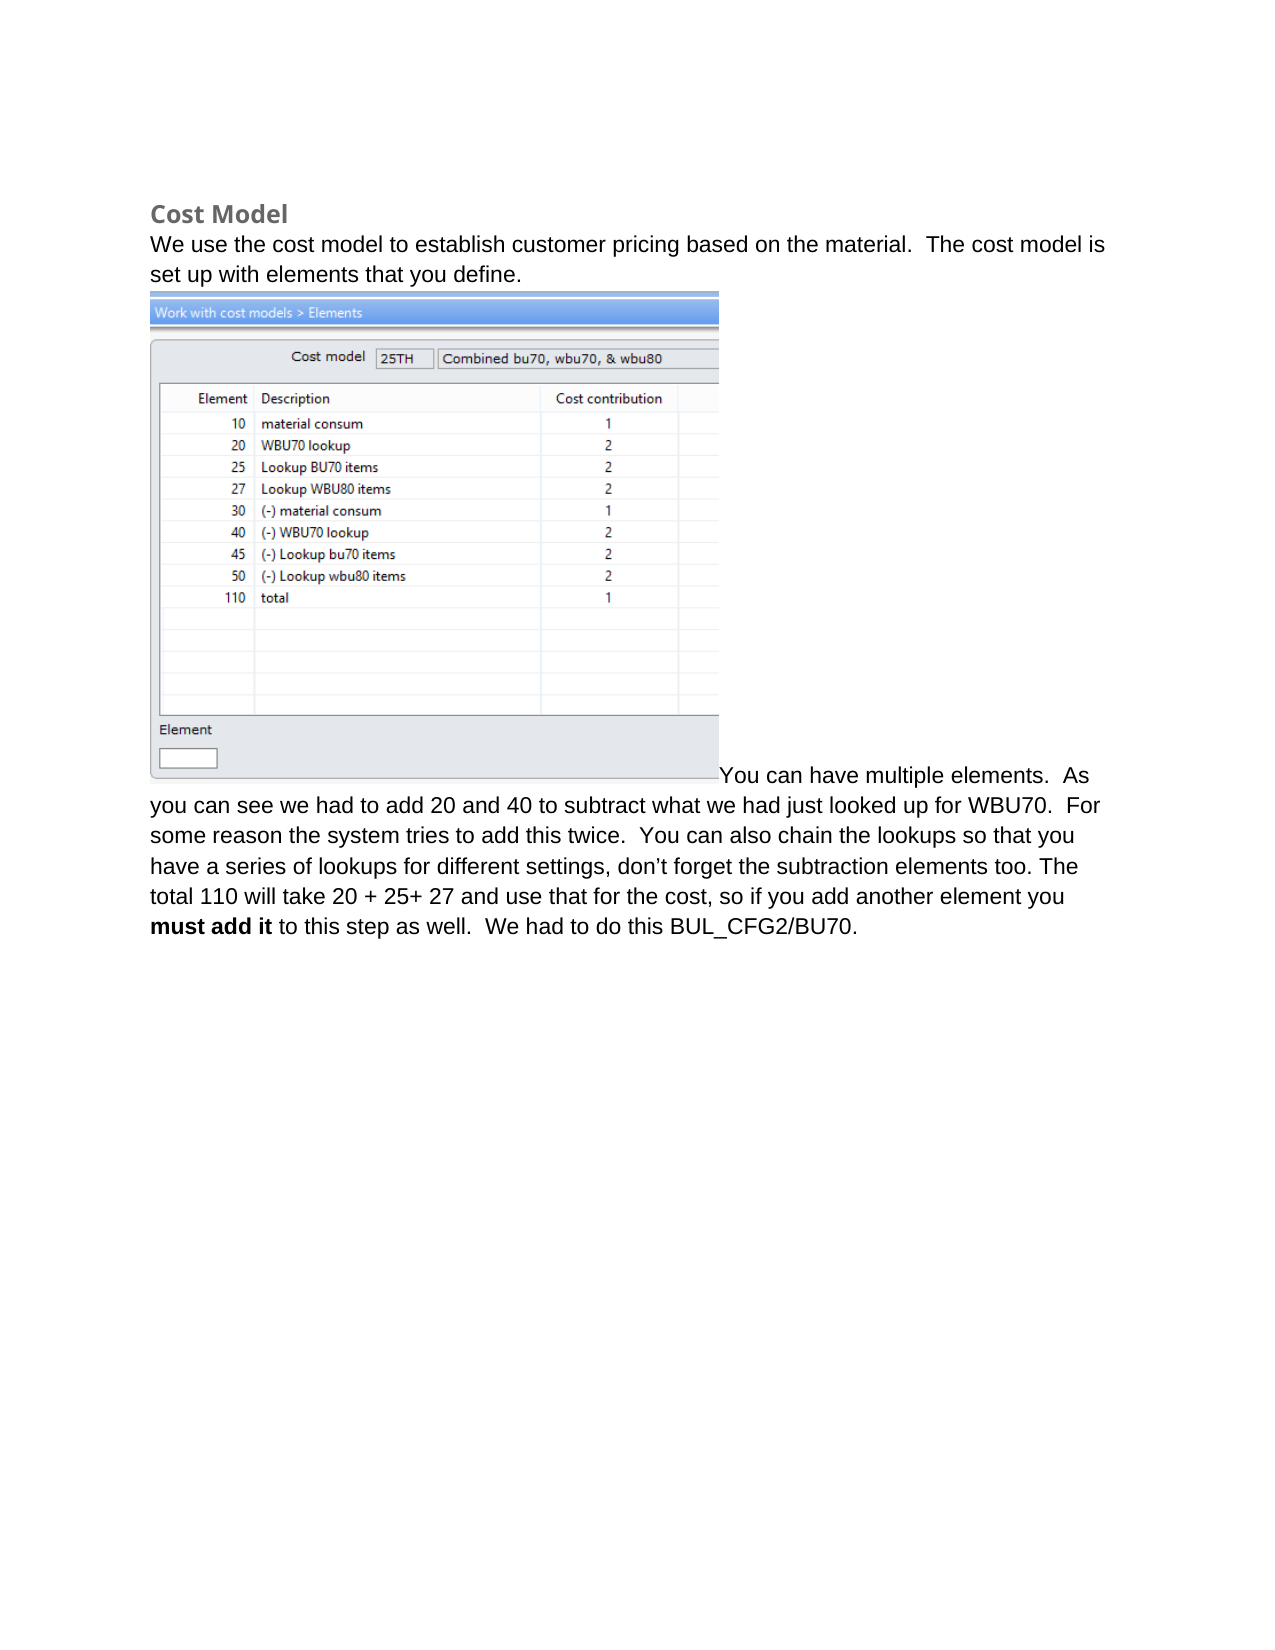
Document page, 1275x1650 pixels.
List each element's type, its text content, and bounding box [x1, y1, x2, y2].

text We use the cost model to establish customer pricing based on the material. The cost model is set up with elements that you define. [150, 231, 1125, 287]
picture [150, 291, 719, 784]
subtitle Cost Model [150, 197, 1125, 231]
